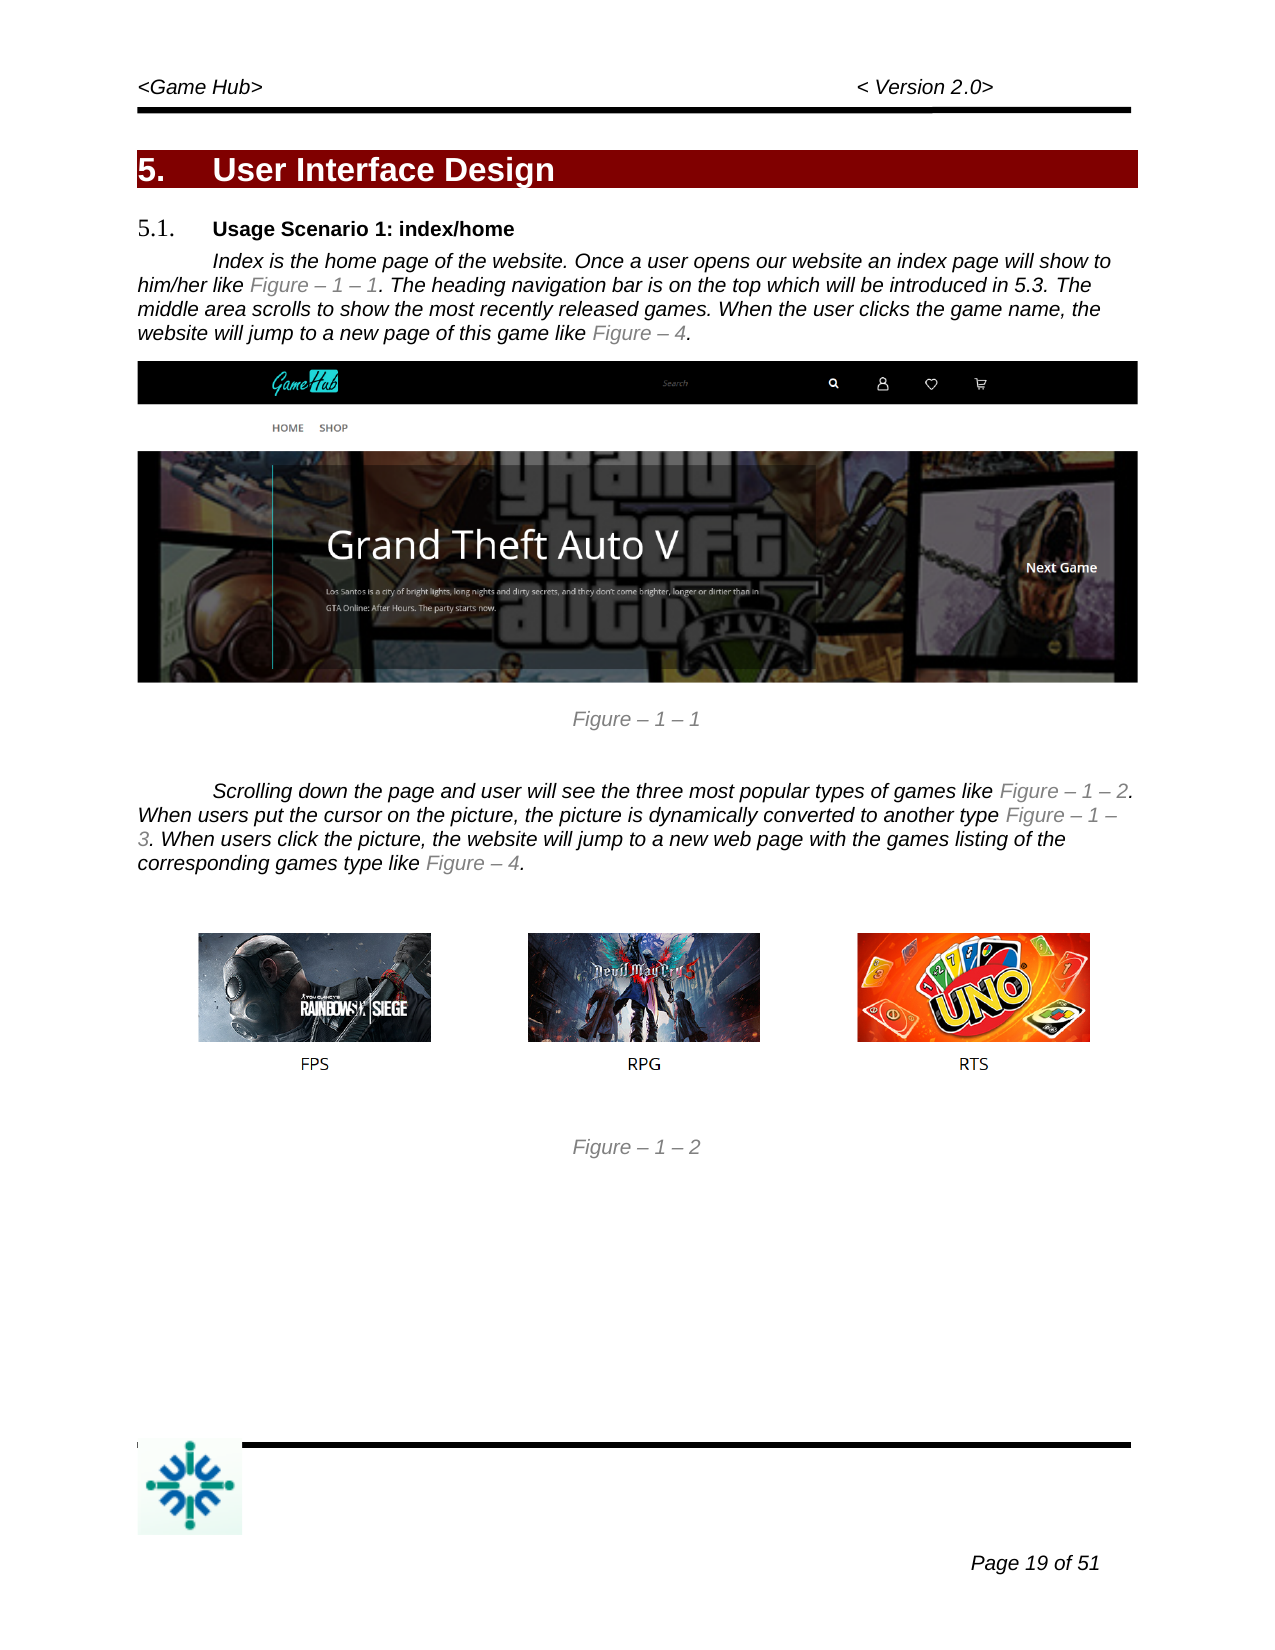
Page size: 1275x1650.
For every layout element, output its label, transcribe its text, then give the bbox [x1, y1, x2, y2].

picture [137, 890, 1138, 1111]
subtitle Usage Scenario 1: index/home [137, 213, 1138, 242]
text Figure – 1 – 2 [137, 1135, 1138, 1159]
picture [137, 361, 1138, 683]
picture [137, 1438, 243, 1535]
text Index is the home page of the website. Once a user opens our website an index page will show to him/her like Figure – 1 – 1. The heading navigation bar is on the top which will be introduced in 5.3. The middle area scrolls to show the most recently released games. When the user clicks the game name, the website will jump to a new page of this game like Figure – 4. [137, 248, 1138, 344]
subtitle User Interface Design [137, 150, 1138, 188]
text Scrolling down the page and user will see the three most popular types of games like Figure – 1 – 2. When users put the cursor on the picture, the picture is dynamically converted to another type Figure – 1 – 3. When users click the picture, the website will jump to a new web page with the games listing of the corresponding games type like Figure – 4. [137, 778, 1138, 874]
text Figure – 1 – 1 [137, 707, 1138, 731]
